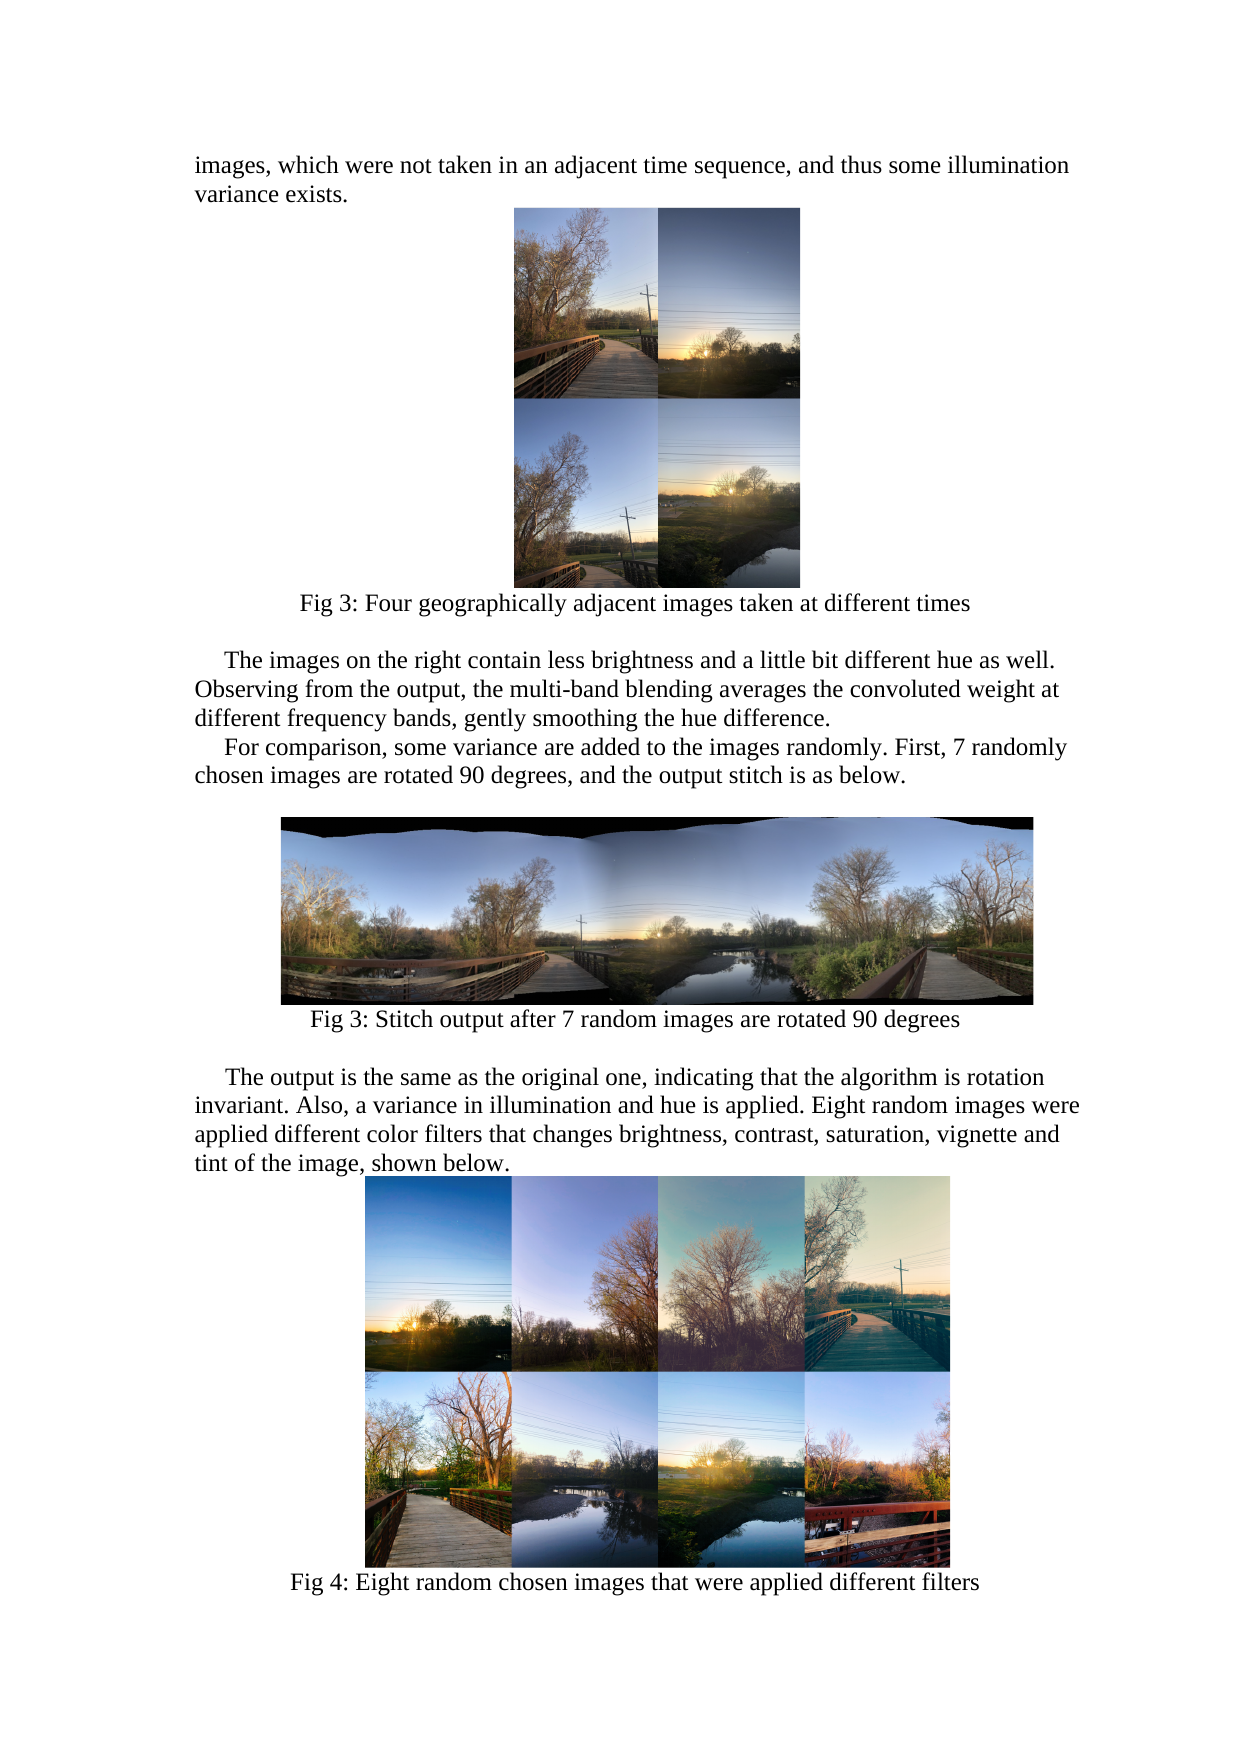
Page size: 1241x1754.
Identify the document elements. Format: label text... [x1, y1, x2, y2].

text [194, 150, 1090, 207]
list The output is the same as the original one, indicating that the algorithm is rotation invariant. Also, a variance in illumination and hue is applied. Eight random images were applied different color filters that changes brightness, contrast, saturation, vignette and tint of the image, shown below. [194, 1062, 1090, 1177]
text Fig 3: Stitch output after 7 random images are rotated 90 degrees [179, 1004, 1090, 1033]
picture [365, 1176, 951, 1568]
picture [925, 1317, 935, 1324]
text For comparison, some variance are added to the images randomly. First, 7 randomly chosen images are rotated 90 degrees, and the output stitch is as below. [194, 732, 1090, 789]
picture [514, 207, 800, 588]
text Fig 4: Eight random chosen images that were applied different filters [179, 1567, 1090, 1596]
text The images on the right contain less brightness and a little bit different hue as well. Observing from the output, the multi-band blending averages the convoluted weight at different frequency bands, gently smoothing the hue difference. [194, 645, 1090, 732]
picture [280, 817, 1034, 1005]
picture [944, 1321, 951, 1330]
text Fig 3: Four geographically adjacent images taken at different times [179, 588, 1090, 617]
